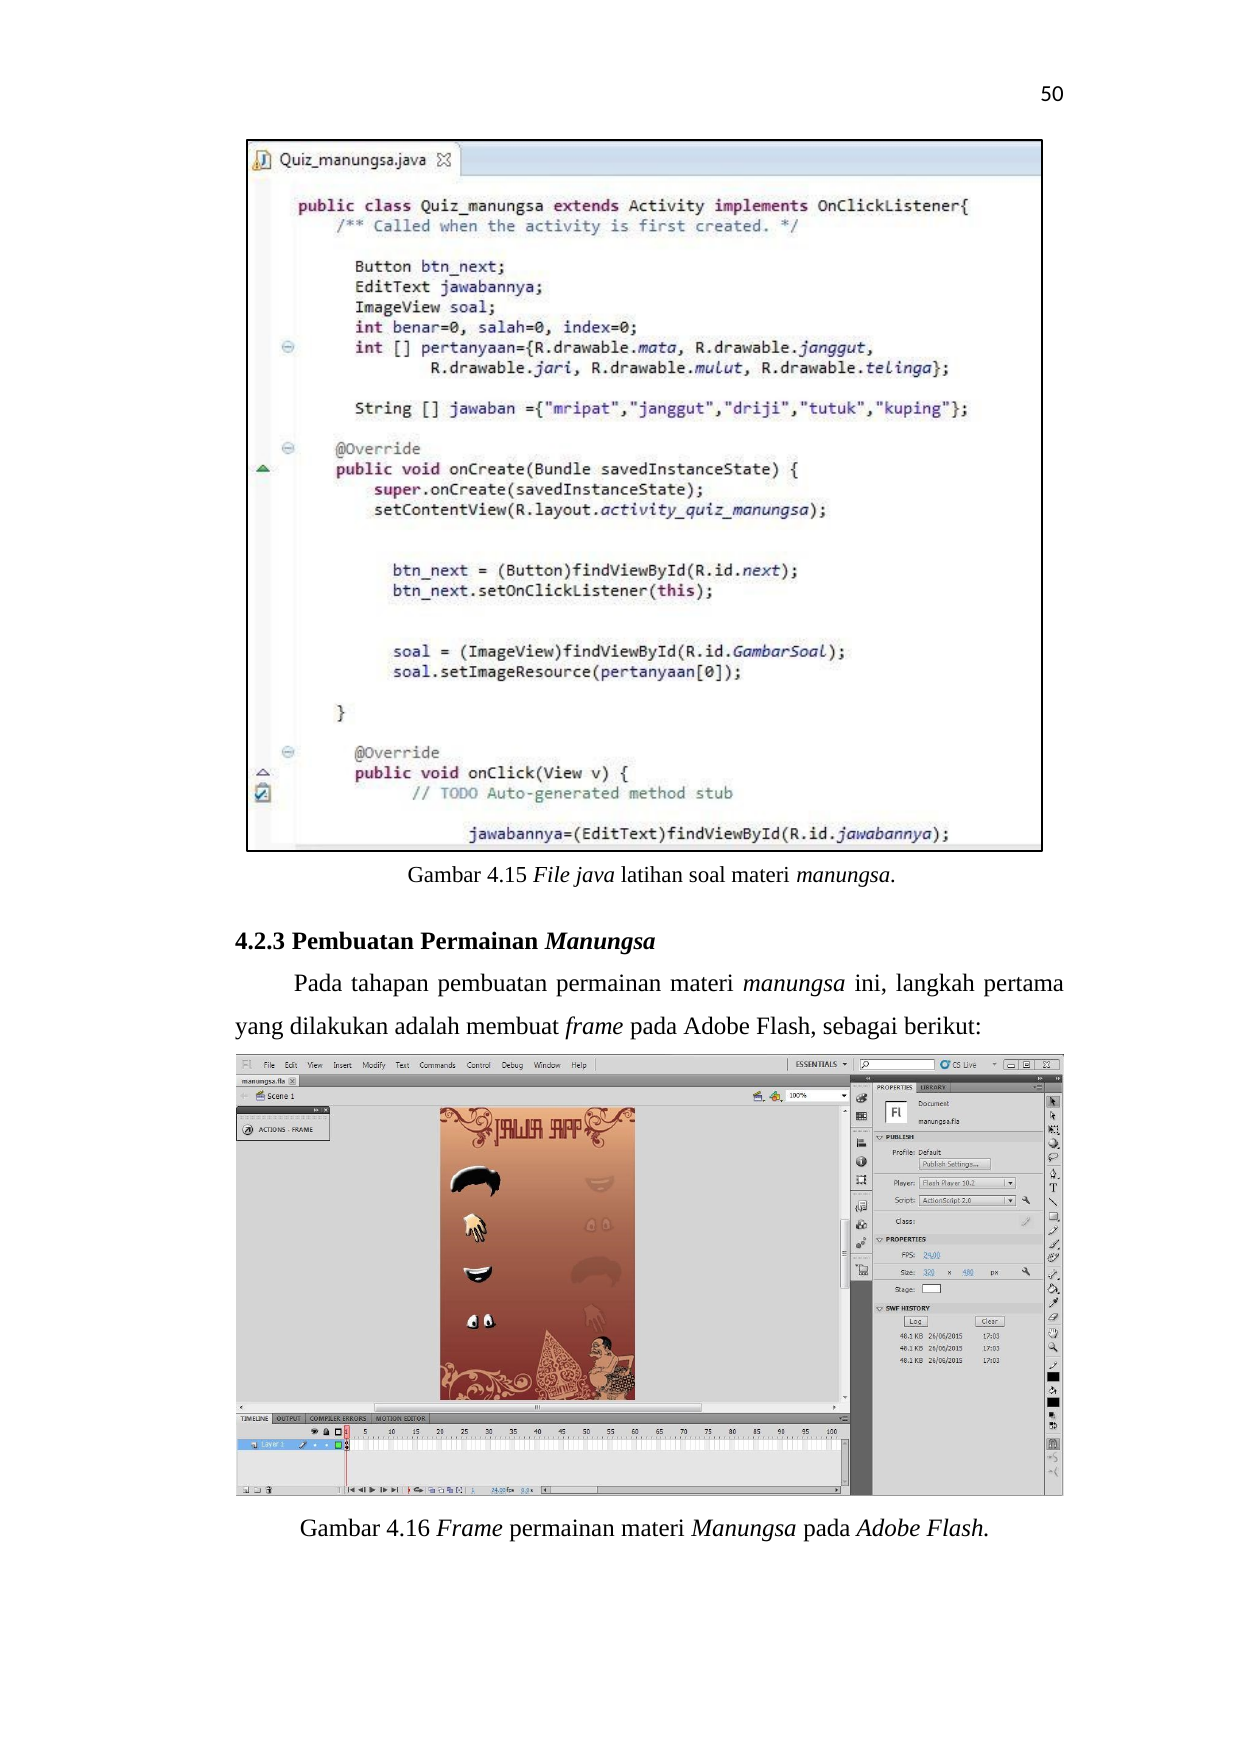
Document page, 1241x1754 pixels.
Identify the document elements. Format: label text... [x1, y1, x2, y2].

text Pada tahapan pembuatan permainan materi manungsa ini, langkah pertama yang dilakukan adalah membuat frame pada Adobe Flash, sebagai berikut: [235, 968, 1064, 1040]
picture [236, 1054, 1064, 1496]
picture [330, 860, 972, 908]
subtitle 4.2.3 Pembuatan Permainan Manungsa [235, 926, 1059, 955]
picture [287, 1512, 1002, 1562]
picture [248, 141, 1041, 850]
